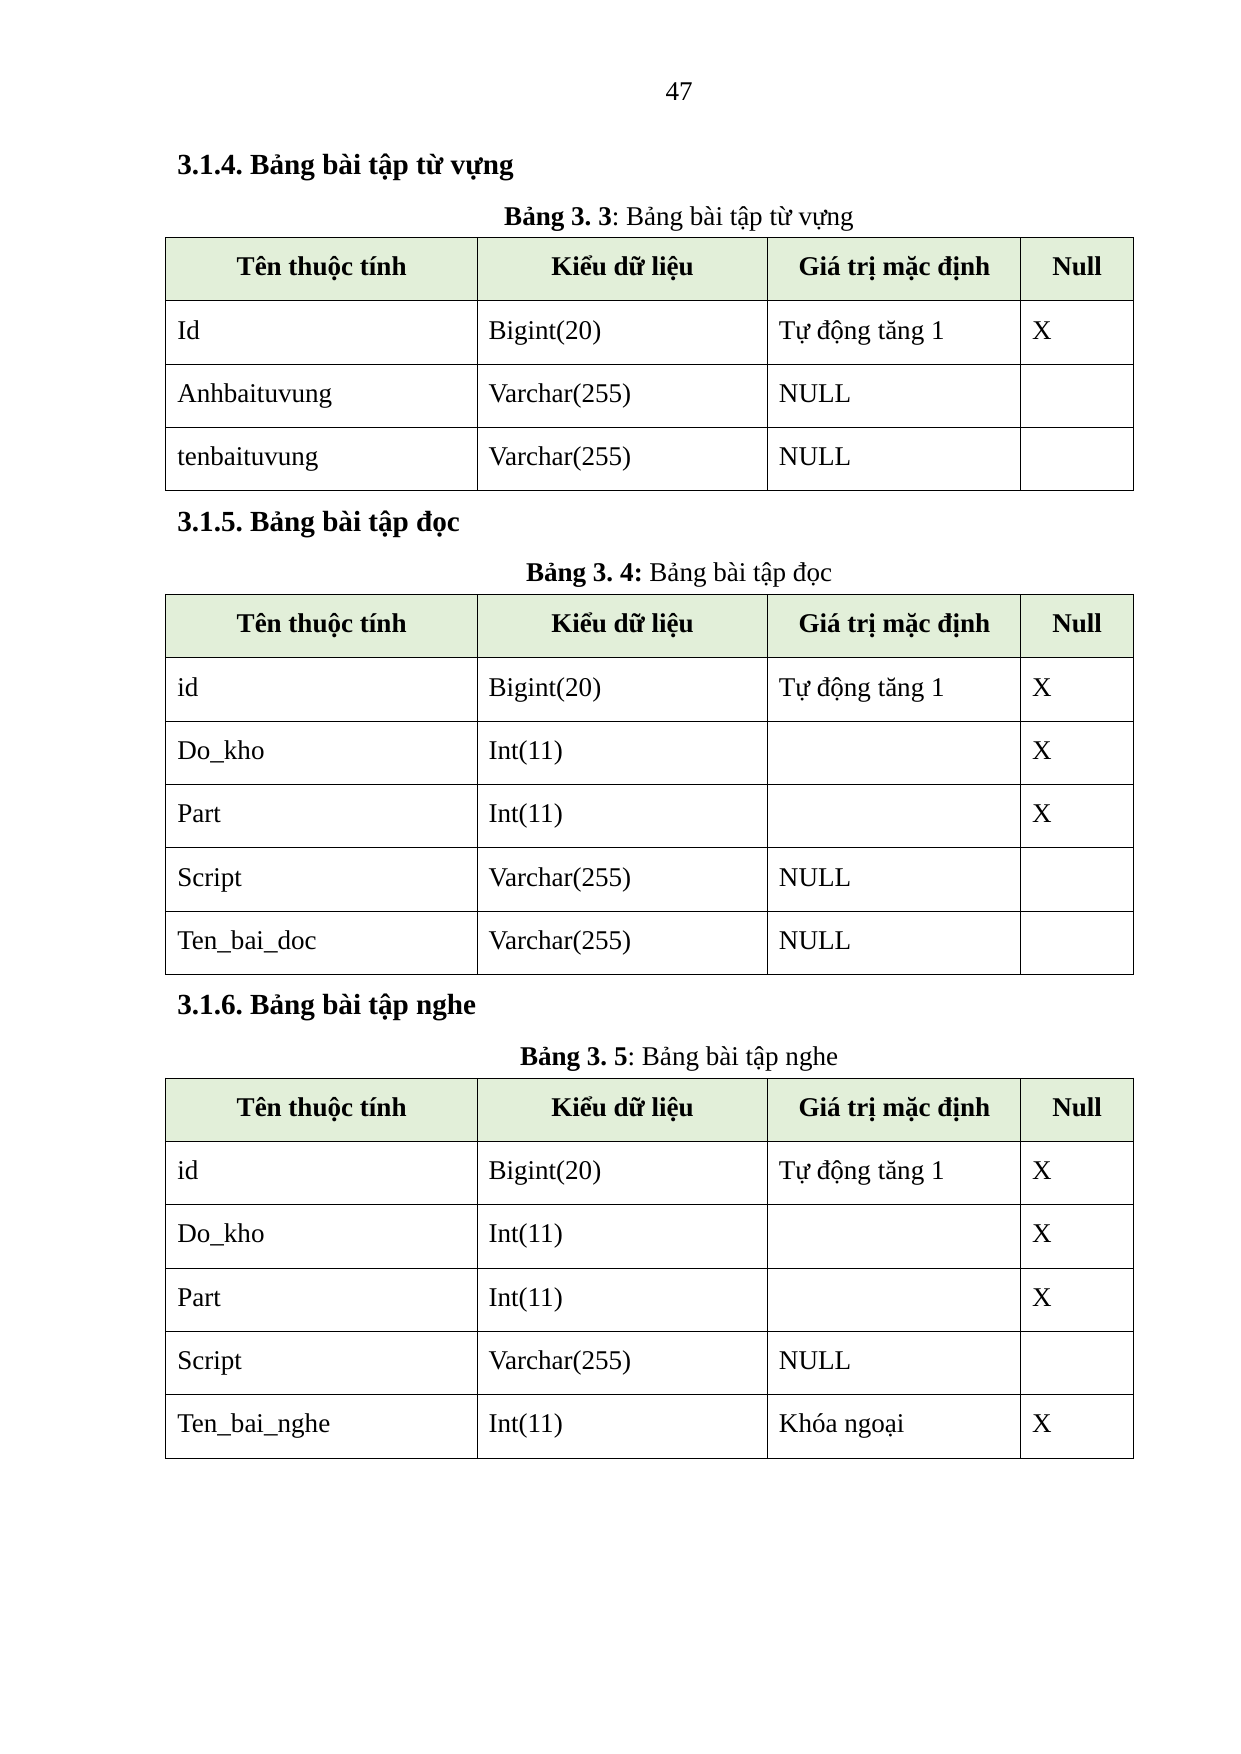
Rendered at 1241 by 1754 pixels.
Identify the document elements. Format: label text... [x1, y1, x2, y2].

table_cell Do_kho [166, 722, 477, 784]
table_header Giá trị mặc định [768, 1079, 1020, 1141]
table_cell Khóa ngoại [768, 1395, 1020, 1457]
table_cell Varchar(255) [478, 912, 767, 974]
text Bảng 3. 5: Bảng bài tập nghe [177, 1040, 1122, 1071]
table_cell Script [166, 848, 477, 911]
table_cell Tự động tăng 1 [768, 1142, 1020, 1204]
table_cell [768, 1269, 1020, 1331]
subtitle 3.1.6. Bảng bài tập nghe [177, 987, 1122, 1021]
table_cell Varchar(255) [478, 428, 767, 490]
table_cell id [166, 658, 477, 721]
table_header Kiểu dữ liệu [478, 238, 767, 300]
table_cell Bigint(20) [478, 658, 767, 721]
table_cell X [1021, 722, 1133, 784]
table_cell X [1021, 301, 1133, 364]
table_cell Int(11) [478, 1395, 767, 1457]
table_cell [1021, 1332, 1133, 1394]
table_cell NULL [768, 1332, 1020, 1394]
table_header Giá trị mặc định [768, 238, 1020, 300]
table_cell Int(11) [478, 1205, 767, 1267]
table_cell Varchar(255) [478, 848, 767, 911]
table_cell Do_kho [166, 1205, 477, 1267]
table_cell X [1021, 658, 1133, 721]
table_cell Varchar(255) [478, 1332, 767, 1394]
table_cell Int(11) [478, 785, 767, 847]
table_cell tenbaituvung [166, 428, 477, 490]
table_cell id [166, 1142, 477, 1204]
subtitle 3.1.4. Bảng bài tập từ vựng [177, 147, 1122, 181]
table_cell Tự động tăng 1 [768, 301, 1020, 364]
text Bảng 3. 4: Bảng bài tập đọc [177, 557, 1122, 588]
table_cell Script [166, 1332, 477, 1394]
table_cell [768, 785, 1020, 847]
table_cell Int(11) [478, 722, 767, 784]
table_cell Ten_bai_doc [166, 912, 477, 974]
table_cell NULL [768, 365, 1020, 427]
table_cell Varchar(255) [478, 365, 767, 427]
subtitle 3.1.5. Bảng bài tập đọc [177, 504, 1122, 537]
table_cell [1021, 365, 1133, 427]
table_cell Tự động tăng 1 [768, 658, 1020, 721]
table_cell Bigint(20) [478, 1142, 767, 1204]
table_cell NULL [768, 912, 1020, 974]
table_cell Part [166, 1269, 477, 1331]
table_header Null [1021, 595, 1133, 657]
table_header Kiểu dữ liệu [478, 595, 767, 657]
table_header Null [1021, 1079, 1133, 1141]
table_header Giá trị mặc định [768, 595, 1020, 657]
table_cell Part [166, 785, 477, 847]
table_cell Anhbaituvung [166, 365, 477, 427]
table_cell [1021, 428, 1133, 490]
table_cell X [1021, 1142, 1133, 1204]
table_cell X [1021, 785, 1133, 847]
table_header Kiểu dữ liệu [478, 1079, 767, 1141]
table_cell Bigint(20) [478, 301, 767, 364]
table_cell NULL [768, 848, 1020, 911]
table_cell Id [166, 301, 477, 364]
table_cell [1021, 912, 1133, 974]
table_cell [768, 722, 1020, 784]
table_cell [1021, 848, 1133, 911]
table_cell Int(11) [478, 1269, 767, 1331]
table_cell NULL [768, 428, 1020, 490]
table_header Null [1021, 238, 1133, 300]
text Bảng 3. 3: Bảng bài tập từ vựng [177, 200, 1122, 231]
table_cell [768, 1205, 1020, 1267]
table_cell X [1021, 1205, 1133, 1267]
table_header Tên thuộc tính [166, 595, 477, 657]
table_cell Ten_bai_nghe [166, 1395, 477, 1457]
table_cell X [1021, 1269, 1133, 1331]
table_header Tên thuộc tính [166, 238, 477, 300]
table_cell X [1021, 1395, 1133, 1457]
table_header Tên thuộc tính [166, 1079, 477, 1141]
